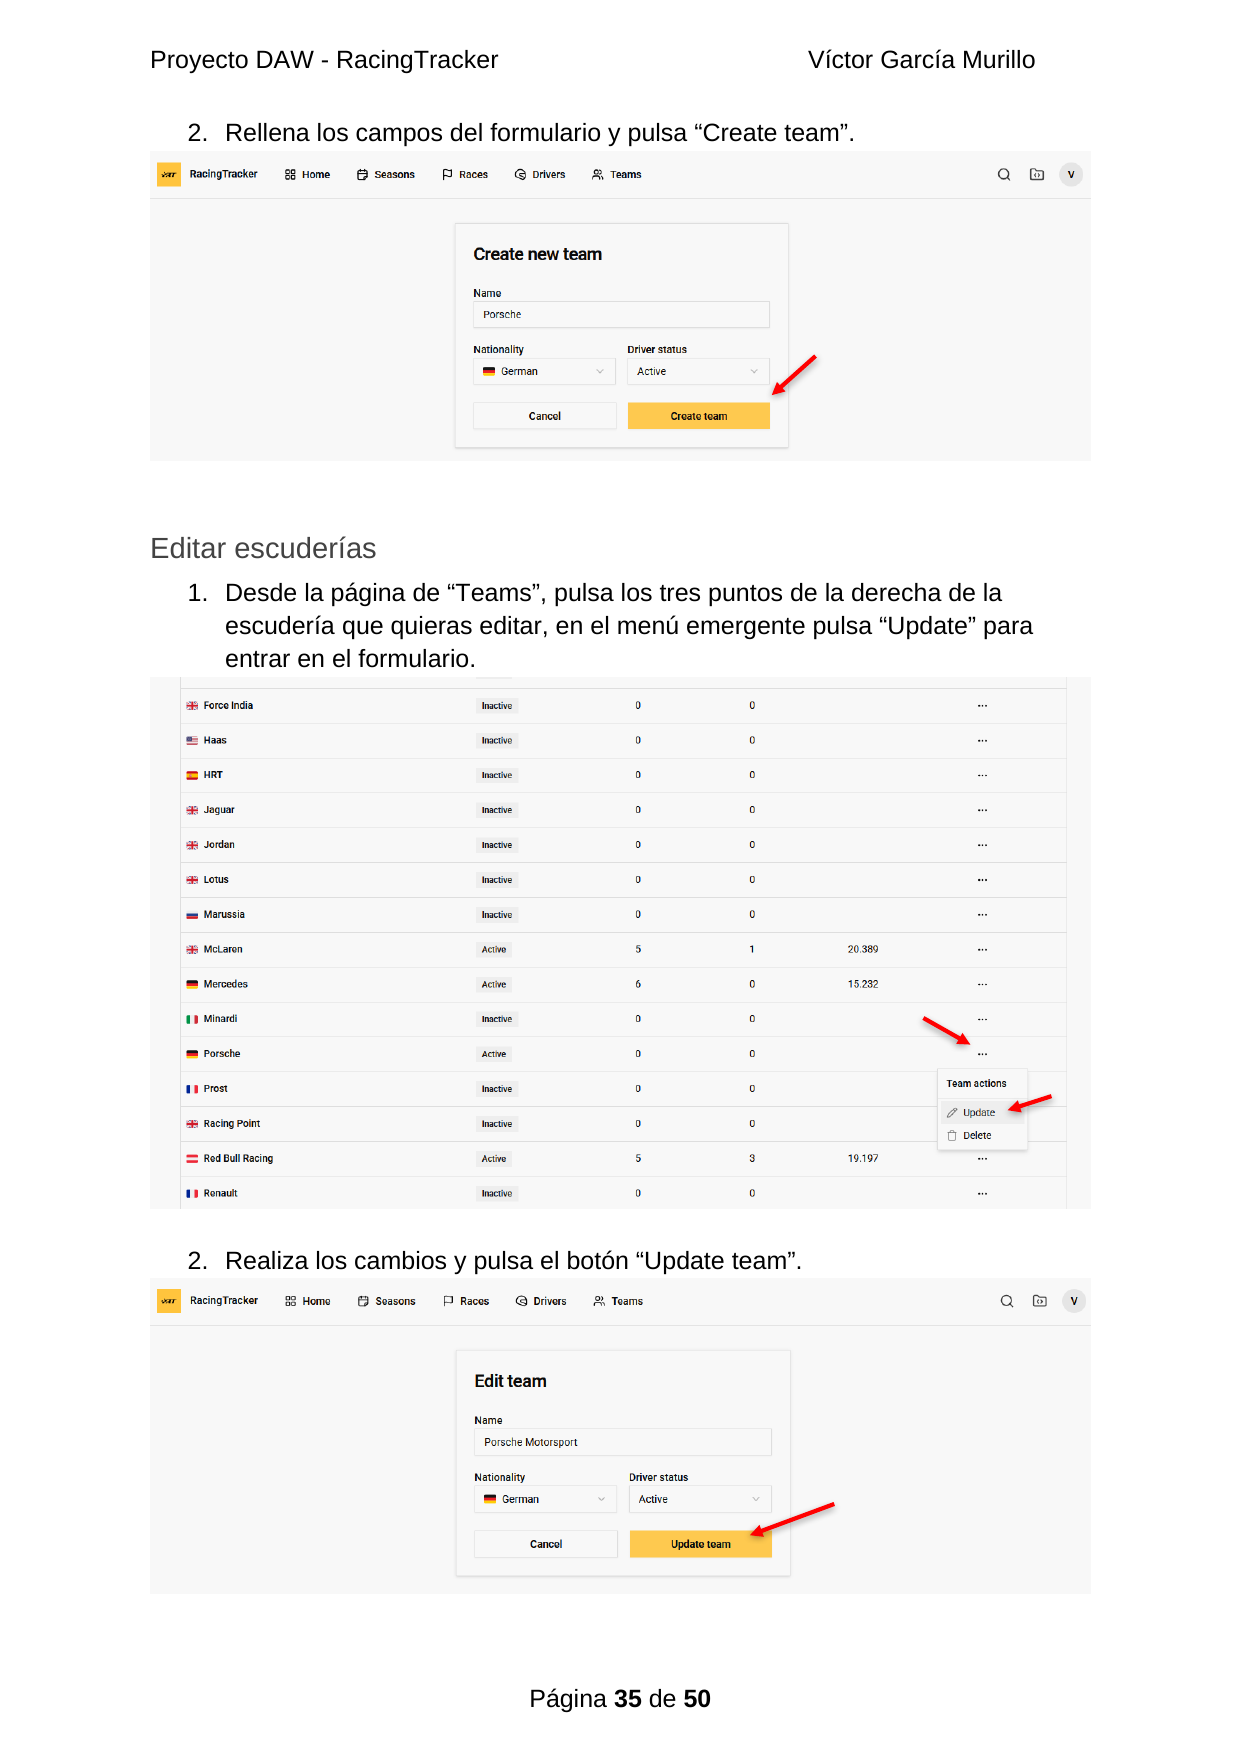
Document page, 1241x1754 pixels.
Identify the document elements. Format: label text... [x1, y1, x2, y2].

list Realiza los cambios y pulsa el botón “Update team”. [187, 1246, 1090, 1275]
subtitle Editar escuderías [150, 531, 1090, 565]
picture [150, 677, 1091, 1209]
list Rellena los campos del formulario y pulsa “Create team”. [187, 118, 1090, 147]
list Desde la página de “Teams”, pulsa los tres puntos de la derecha de la escudería que quieras editar, en el menú emergente pulsa “Update” para entrar en el formulario. [187, 578, 1090, 673]
picture [150, 1278, 1091, 1594]
picture [150, 151, 1091, 461]
